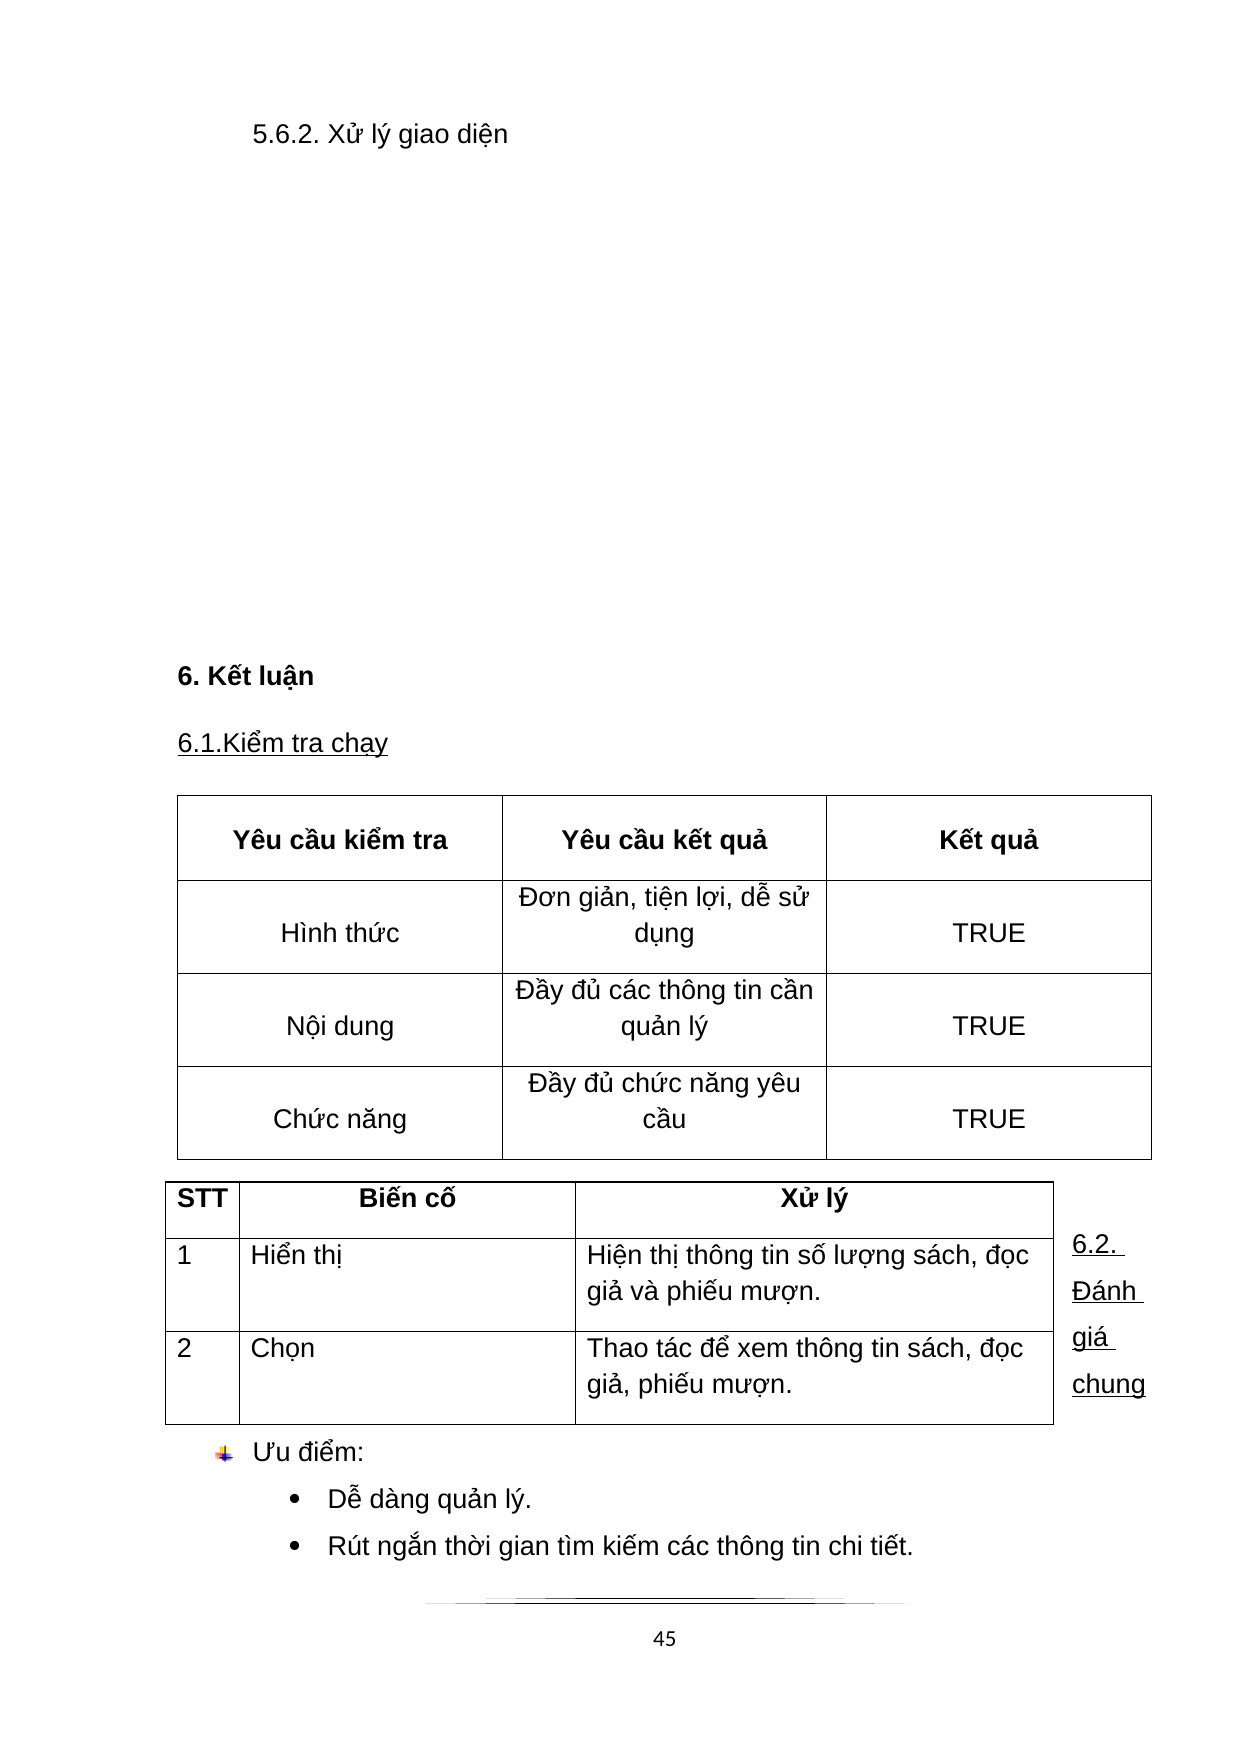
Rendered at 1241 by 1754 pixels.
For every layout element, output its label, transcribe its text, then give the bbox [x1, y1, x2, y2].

table_header Biến cố [240, 1183, 575, 1238]
table_header Kết quả [827, 796, 1151, 880]
table_cell TRUE [827, 1067, 1151, 1159]
table_cell Đầy đủ các thông tin cần quản lý [503, 974, 826, 1066]
list Rút ngắn thời gian tìm kiếm các thông tin chi tiết. [290, 1530, 1152, 1561]
table_header Yêu cầu kết quả [503, 796, 826, 880]
text 6. Kết luận [177, 660, 1152, 691]
picture [215, 1444, 233, 1462]
table_header Yêu cầu kiểm tra [178, 796, 502, 880]
table_cell Chức năng [178, 1067, 502, 1159]
table_cell Hiển thị [240, 1239, 575, 1331]
table_cell Hiện thị thông tin số lượng sách, đọc giả và phiếu mượn. [576, 1239, 1053, 1331]
table_header STT [166, 1183, 239, 1238]
table_cell TRUE [827, 881, 1151, 973]
text 6.1.Kiểm tra chạy [177, 727, 1152, 759]
table_cell Đầy đủ chức năng yêu cầu [503, 1067, 826, 1159]
table_cell Hình thức [178, 881, 502, 973]
table_cell Chọn [240, 1332, 575, 1424]
table_cell 2 [166, 1332, 239, 1424]
text 6.2. Đánh giá chung [1054, 1228, 1152, 1399]
table_header Xử lý [576, 1183, 1053, 1238]
text 5.6.2. Xử lý giao diện [177, 118, 1152, 149]
list Dễ dàng quản lý. [290, 1483, 1152, 1514]
table_cell Đơn giản, tiện lợi, dễ sử dụng [503, 881, 826, 973]
table_cell Nội dung [178, 974, 502, 1066]
table_cell TRUE [827, 974, 1151, 1066]
table_cell Thao tác để xem thông tin sách, đọc giả, phiếu mượn. [576, 1332, 1053, 1424]
table_cell 1 [166, 1239, 239, 1331]
list Ưu điểm: [215, 1436, 1152, 1467]
